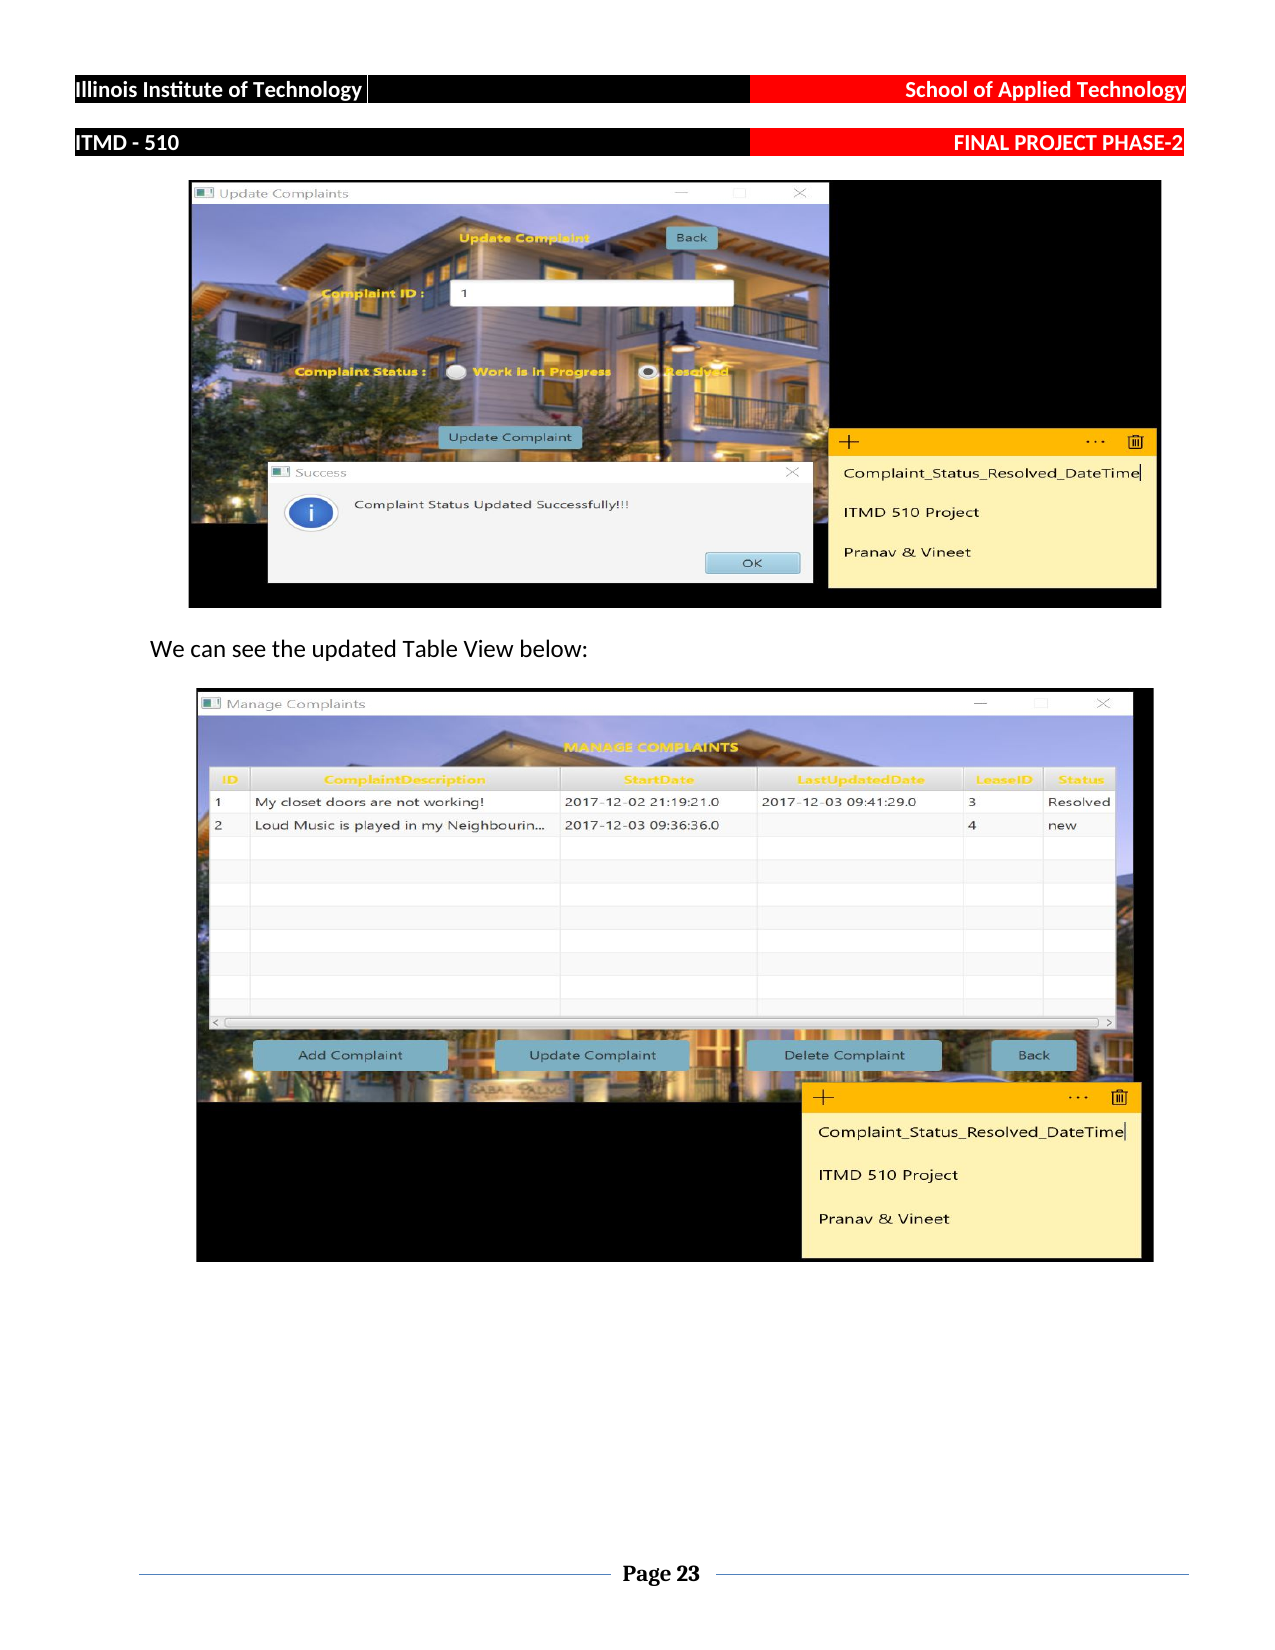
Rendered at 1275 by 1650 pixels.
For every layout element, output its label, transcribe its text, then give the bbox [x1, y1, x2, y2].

picture [188, 180, 1162, 608]
picture [196, 688, 1154, 1262]
text We can see the updated Table View below: [150, 633, 1200, 663]
